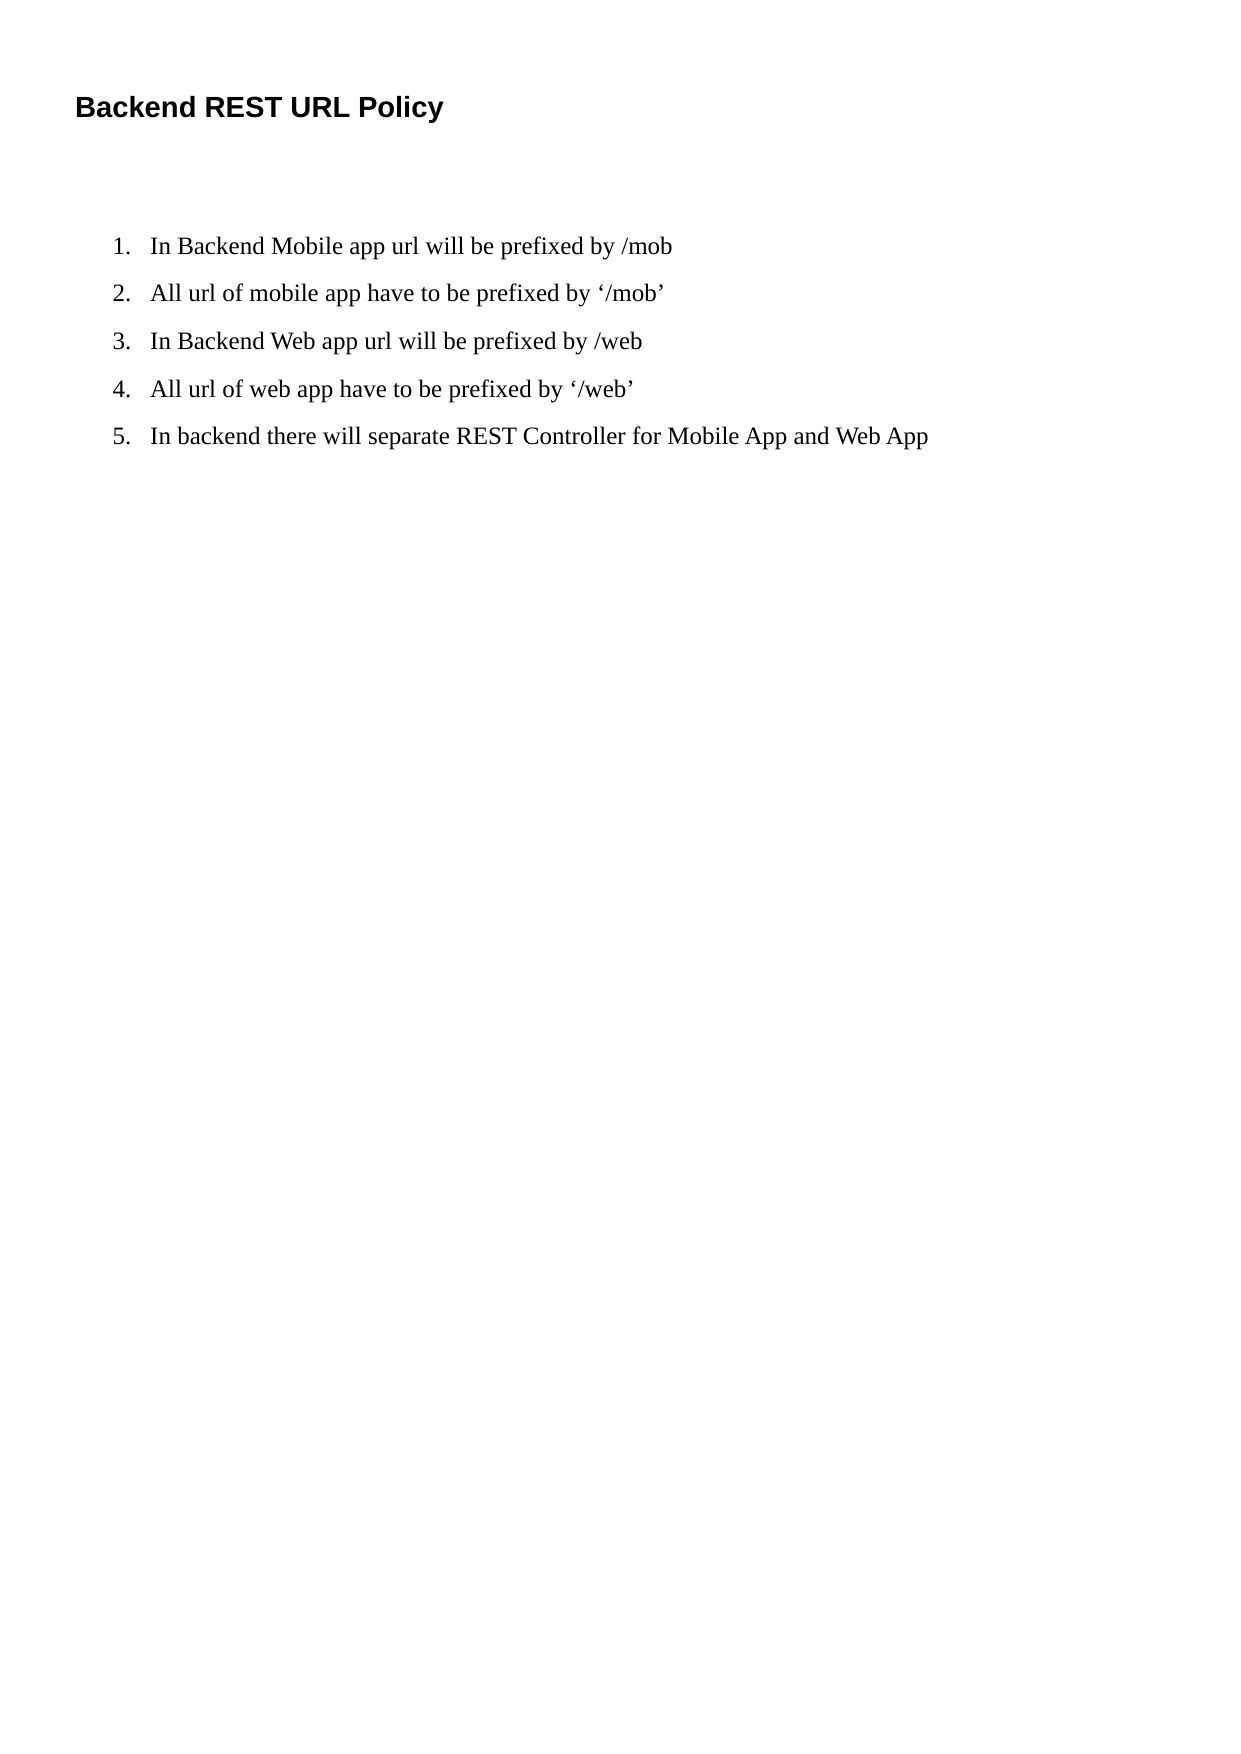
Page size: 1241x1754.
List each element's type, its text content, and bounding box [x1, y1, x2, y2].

list In backend there will separate REST Controller for Mobile App and Web App [112, 421, 1165, 450]
list In Backend Mobile app url will be prefixed by /mob [112, 231, 1165, 259]
list All url of web app have to be prefixed by ‘/web’ [112, 374, 1165, 402]
list In Backend Web app url will be prefixed by /web [112, 326, 1165, 355]
subtitle Backend REST URL Policy [75, 89, 1165, 123]
list All url of mobile app have to be prefixed by ‘/mob’ [112, 278, 1165, 307]
